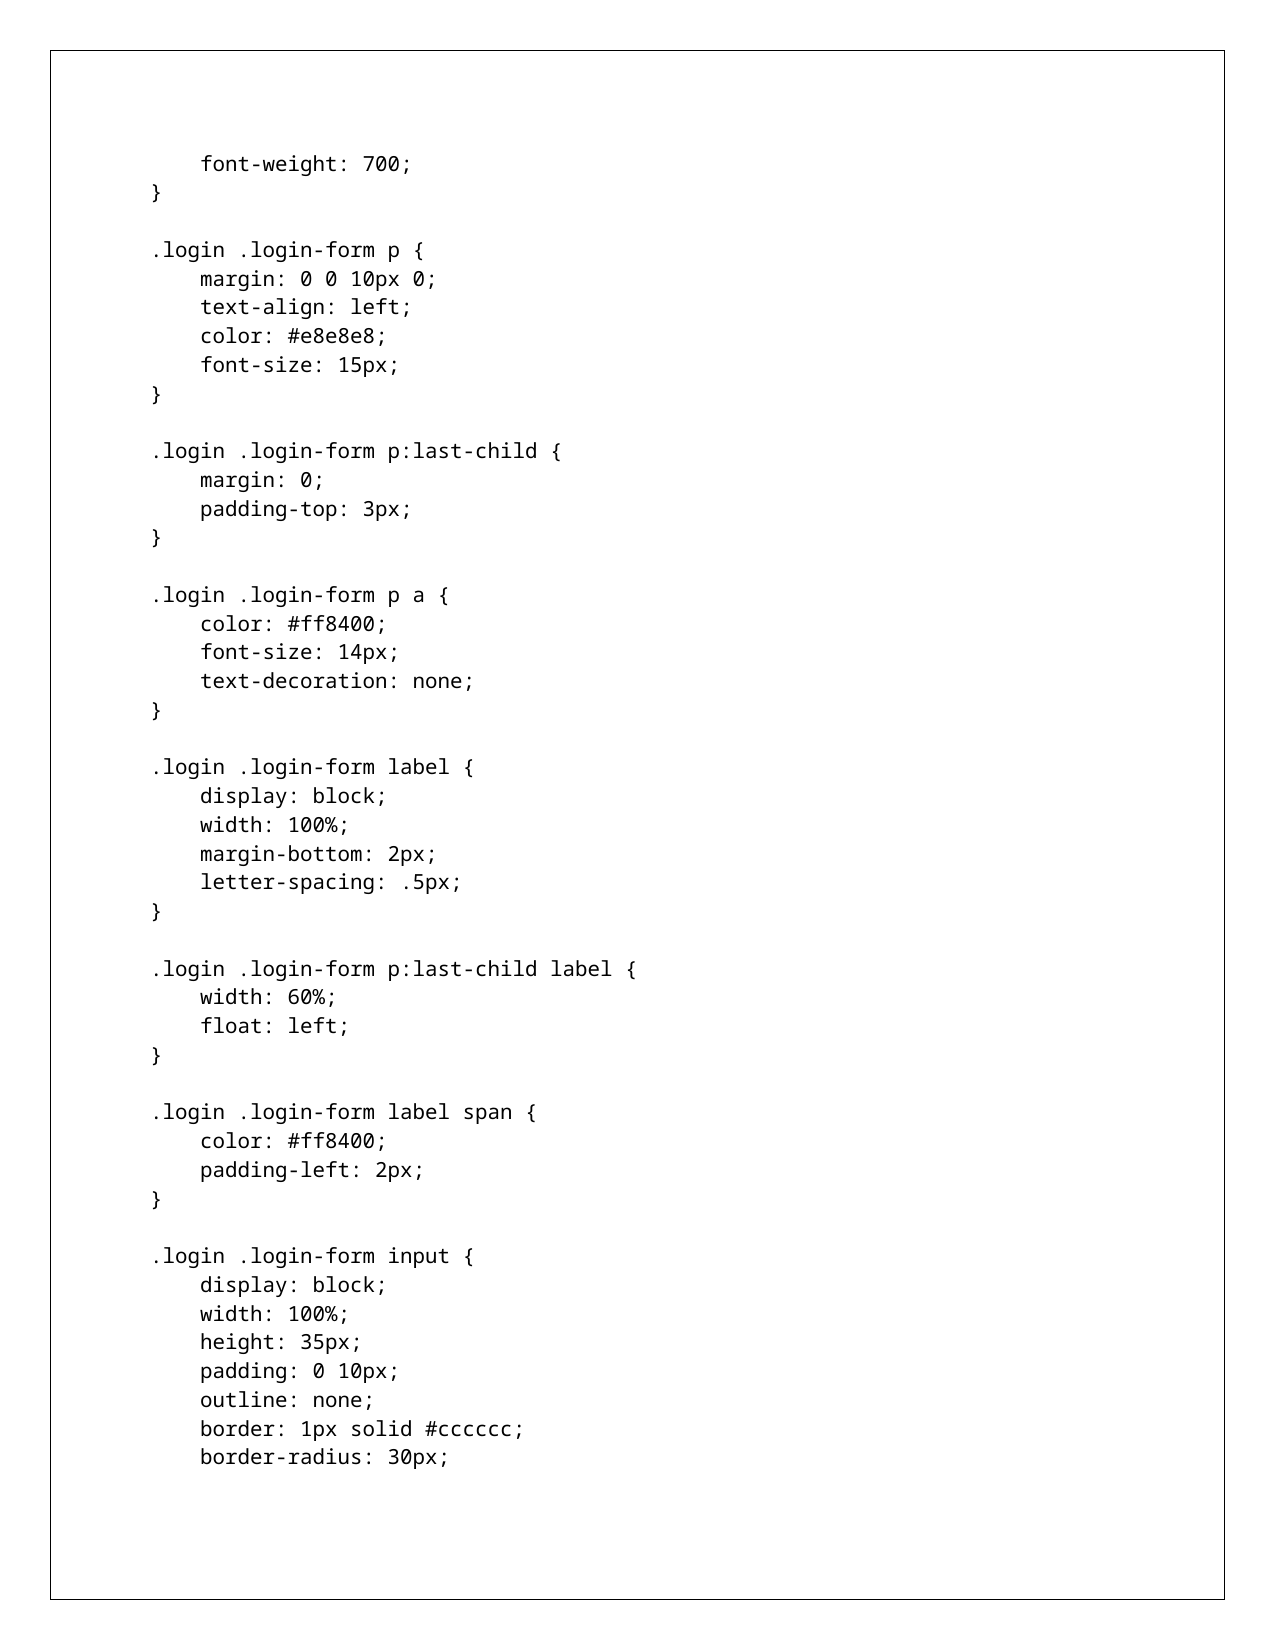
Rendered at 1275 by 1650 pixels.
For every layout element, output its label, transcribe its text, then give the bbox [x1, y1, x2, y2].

text width: 60%; [150, 982, 1130, 1011]
text .login .login-form p { [150, 235, 1130, 263]
text text-decoration: none; [150, 666, 1130, 695]
text font-size: 14px; [150, 637, 1130, 666]
text } [150, 1040, 1130, 1068]
text font-weight: 700; [150, 149, 1130, 177]
text .login .login-form label span { [150, 1097, 1130, 1126]
text padding-top: 3px; [150, 494, 1130, 522]
text .login .login-form p:last-child { [150, 436, 1130, 465]
text height: 35px; [150, 1327, 1130, 1356]
text font-size: 15px; [150, 350, 1130, 378]
text width: 100%; [150, 1299, 1130, 1327]
text margin: 0 0 10px 0; [150, 264, 1130, 292]
text } [150, 177, 1130, 206]
text margin: 0; [150, 465, 1130, 493]
text border-radius: 30px; [150, 1442, 1130, 1471]
text width: 100%; [150, 810, 1130, 838]
text } [150, 896, 1130, 925]
text color: #ff8400; [150, 609, 1130, 637]
text padding-left: 2px; [150, 1155, 1130, 1183]
text .login .login-form p a { [150, 580, 1130, 608]
text .login .login-form label { [150, 752, 1130, 781]
text } [150, 695, 1130, 723]
text color: #e8e8e8; [150, 321, 1130, 350]
text } [150, 522, 1130, 551]
text margin-bottom: 2px; [150, 839, 1130, 867]
text } [150, 1184, 1130, 1212]
text display: block; [150, 1270, 1130, 1298]
text .login .login-form input { [150, 1241, 1130, 1270]
text letter-spacing: .5px; [150, 867, 1130, 896]
text float: left; [150, 1011, 1130, 1040]
text color: #ff8400; [150, 1126, 1130, 1155]
text text-align: left; [150, 292, 1130, 321]
text } [150, 379, 1130, 407]
text outline: none; [150, 1385, 1130, 1413]
text .login .login-form p:last-child label { [150, 954, 1130, 982]
text padding: 0 10px; [150, 1356, 1130, 1385]
text display: block; [150, 781, 1130, 810]
text border: 1px solid #cccccc; [150, 1414, 1130, 1442]
